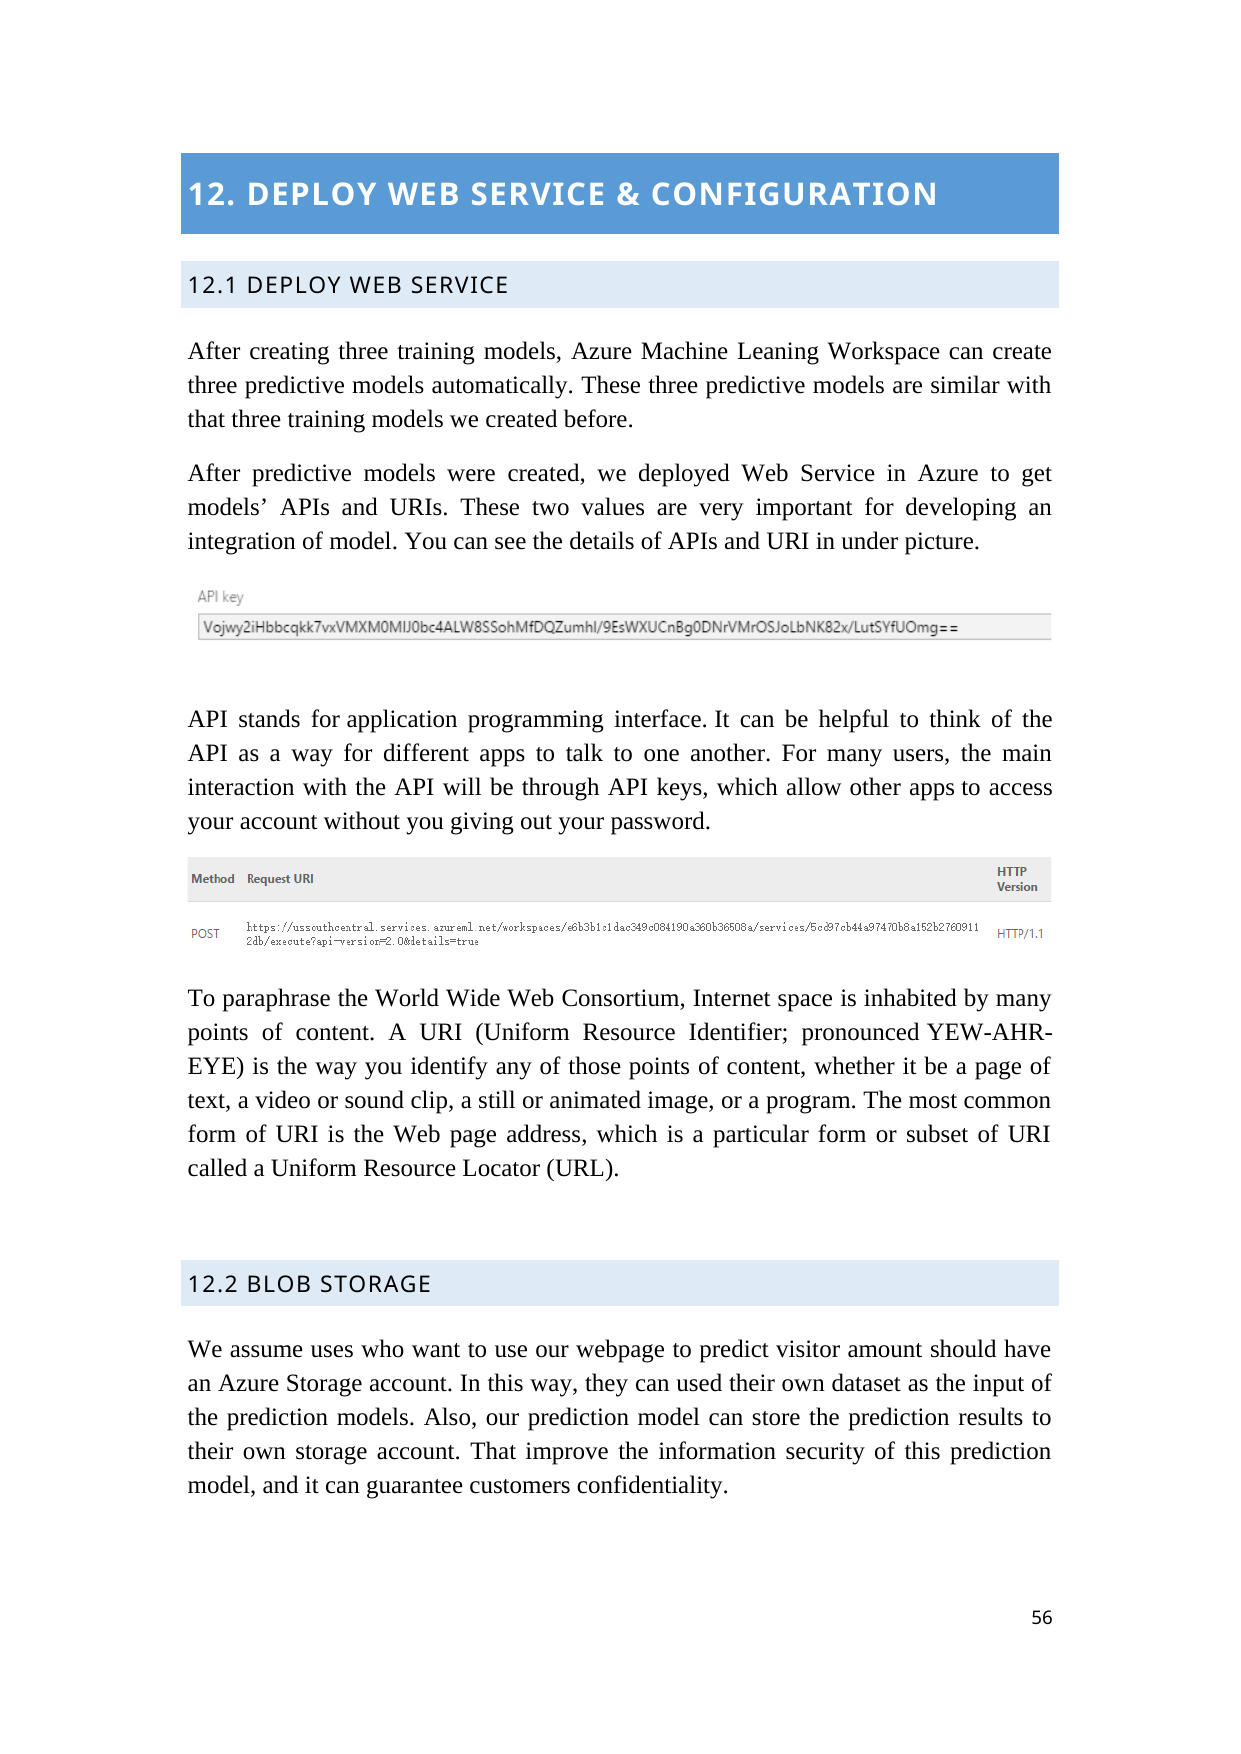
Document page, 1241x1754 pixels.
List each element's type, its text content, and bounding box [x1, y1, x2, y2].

picture [187, 578, 1052, 649]
subtitle 12. Deploy Web Service & Configuration [188, 160, 1053, 228]
picture [187, 857, 1052, 958]
text API stands for application programming interface. It can be helpful to think of the API as a way for different apps to talk to one another. For many users, the main interaction with the API will be through API keys, which allow other apps to access your account without you giving out your password. [187, 701, 1053, 837]
subtitle 12.2 Blob Storage [188, 1266, 1053, 1300]
subtitle 12.1 Deploy Web Service [188, 268, 1053, 301]
text We assume uses who want to use our webpage to predict visitor amount should have an Azure Storage account. In this way, they can used their own dataset as the input of the prediction models. Also, our prediction model can store the prediction results to their own storage account. That improve the information security of this prediction model, and it can guarantee customers confidentiality. [187, 1332, 1053, 1502]
text After predictive models were created, we deployed Web Service in Azure to get models’ APIs and URIs. These two values are very important for developing an integration of model. You can see the details of APIs and URI in under picture. [187, 456, 1053, 558]
text After creating three training models, Azure Machine Leaning Workspace can create three predictive models automatically. These three predictive models are similar with that three training models we created before. [187, 333, 1053, 435]
text To paraphrase the World Wide Web Consortium, Internet space is inhabited by many points of content. A URI (Uniform Resource Identifier; pronounced YEW-AHR-EYE) is the way you identify any of those points of content, whether it be a page of text, a video or sound clip, a still or animated image, or a program. The most common form of URI is the Web page address, which is a particular form or subset of URI called a Uniform Resource Locator (URL). [187, 981, 1053, 1184]
